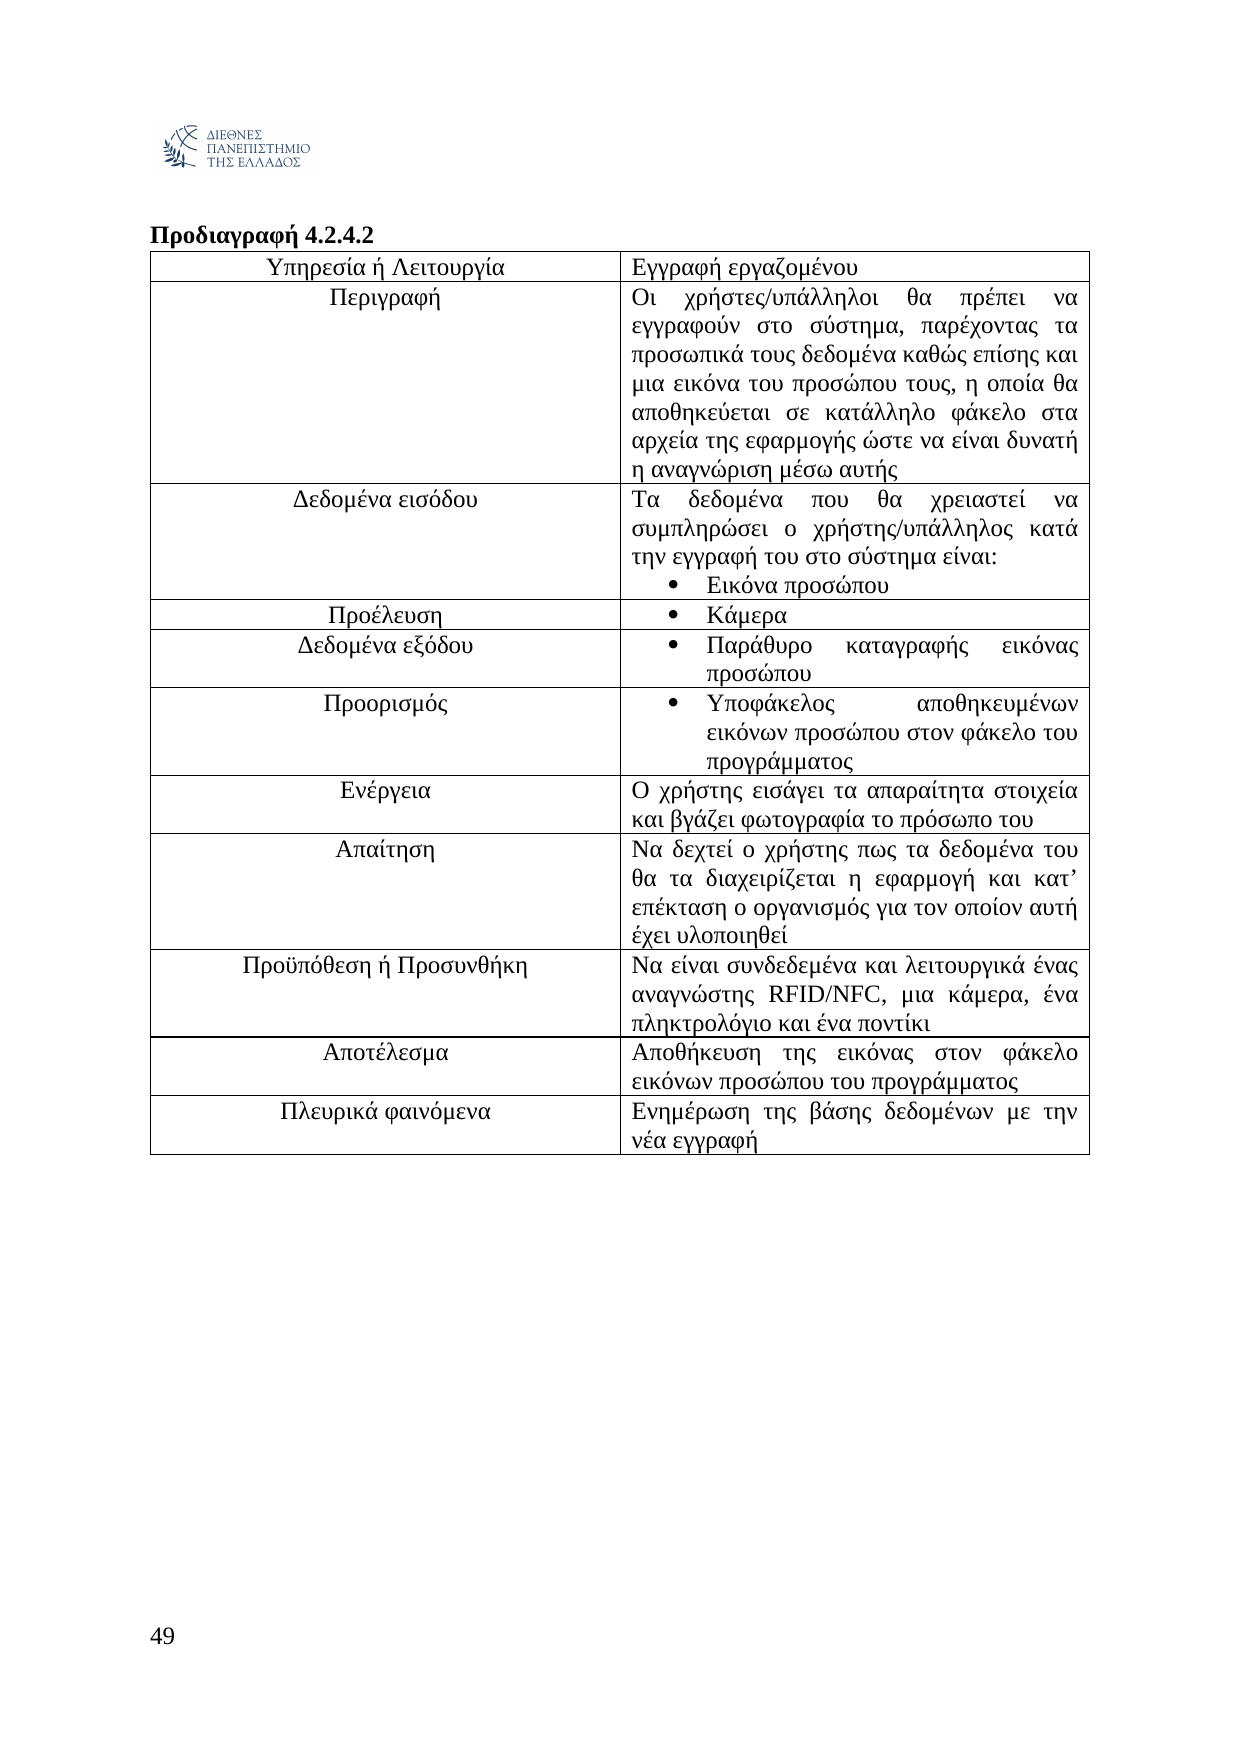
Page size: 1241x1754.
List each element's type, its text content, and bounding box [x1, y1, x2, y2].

table_cell Υποφάκελος αποθηκευμένων εικόνων προσώπου στον φάκελο του προγράμματος [621, 688, 1089, 774]
table_header Υπηρεσία ή Λειτουργία [151, 252, 620, 281]
table_cell Προϋπόθεση ή Προσυνθήκη [151, 950, 620, 1036]
table_header Εγγραφή εργαζομένου [621, 252, 1089, 281]
table_cell Να δεχτεί ο χρήστης πως τα δεδομένα του θα τα διαχειρίζεται η εφαρμογή και κατ’ επέκταση ο οργανισμός για τον οποίον αυτή έχει υλοποιηθεί [621, 834, 1089, 949]
table_cell Απαίτηση [151, 834, 620, 949]
subtitle Προδιαγραφή 4.2.4.2 [150, 220, 1090, 248]
table_cell Ενέργεια [151, 776, 620, 833]
table_cell Ο χρήστης εισάγει τα απαραίτητα στοιχεία και βγάζει φωτογραφία το πρόσωπο του [621, 776, 1089, 833]
table_cell Περιγραφή [151, 282, 620, 483]
table_cell Αποθήκευση της εικόνας στον φάκελο εικόνων προσώπου του προγράμματος [621, 1038, 1089, 1095]
table_cell Παράθυρο καταγραφής εικόνας προσώπου [621, 630, 1089, 687]
table_cell Αποτέλεσμα [151, 1038, 620, 1095]
table_cell Τα δεδομένα που θα χρειαστεί να συμπληρώσει ο χρήστης/υπάλληλος κατά την εγγραφή του στο σύστημα είναι: Εικόνα προσώπου [621, 484, 1089, 599]
table_cell Κάμερα [621, 600, 1089, 629]
table_cell Πλευρικά φαινόμενα [151, 1096, 620, 1153]
table_cell Δεδομένα εξόδου [151, 630, 620, 687]
picture [150, 120, 323, 174]
table_cell Προέλευση [151, 600, 620, 629]
table_cell Δεδομένα εισόδου [151, 484, 620, 599]
table_cell Προορισμός [151, 688, 620, 774]
table_cell Ενημέρωση της βάσης δεδομένων με την νέα εγγραφή [621, 1096, 1089, 1153]
table_cell Να είναι συνδεδεμένα και λειτουργικά ένας αναγνώστης RFID/NFC, μια κάμερα, ένα πληκτρολόγιο και ένα ποντίκι [621, 950, 1089, 1036]
table_cell Οι χρήστες/υπάλληλοι θα πρέπει να εγγραφούν στο σύστημα, παρέχοντας τα προσωπικά τους δεδομένα καθώς επίσης και μια εικόνα του προσώπου τους, η οποία θα αποθηκεύεται σε κατάλληλο φάκελο στα αρχεία της εφαρμογής ώστε να είναι δυνατή η αναγνώριση μέσω αυτής [621, 282, 1089, 483]
